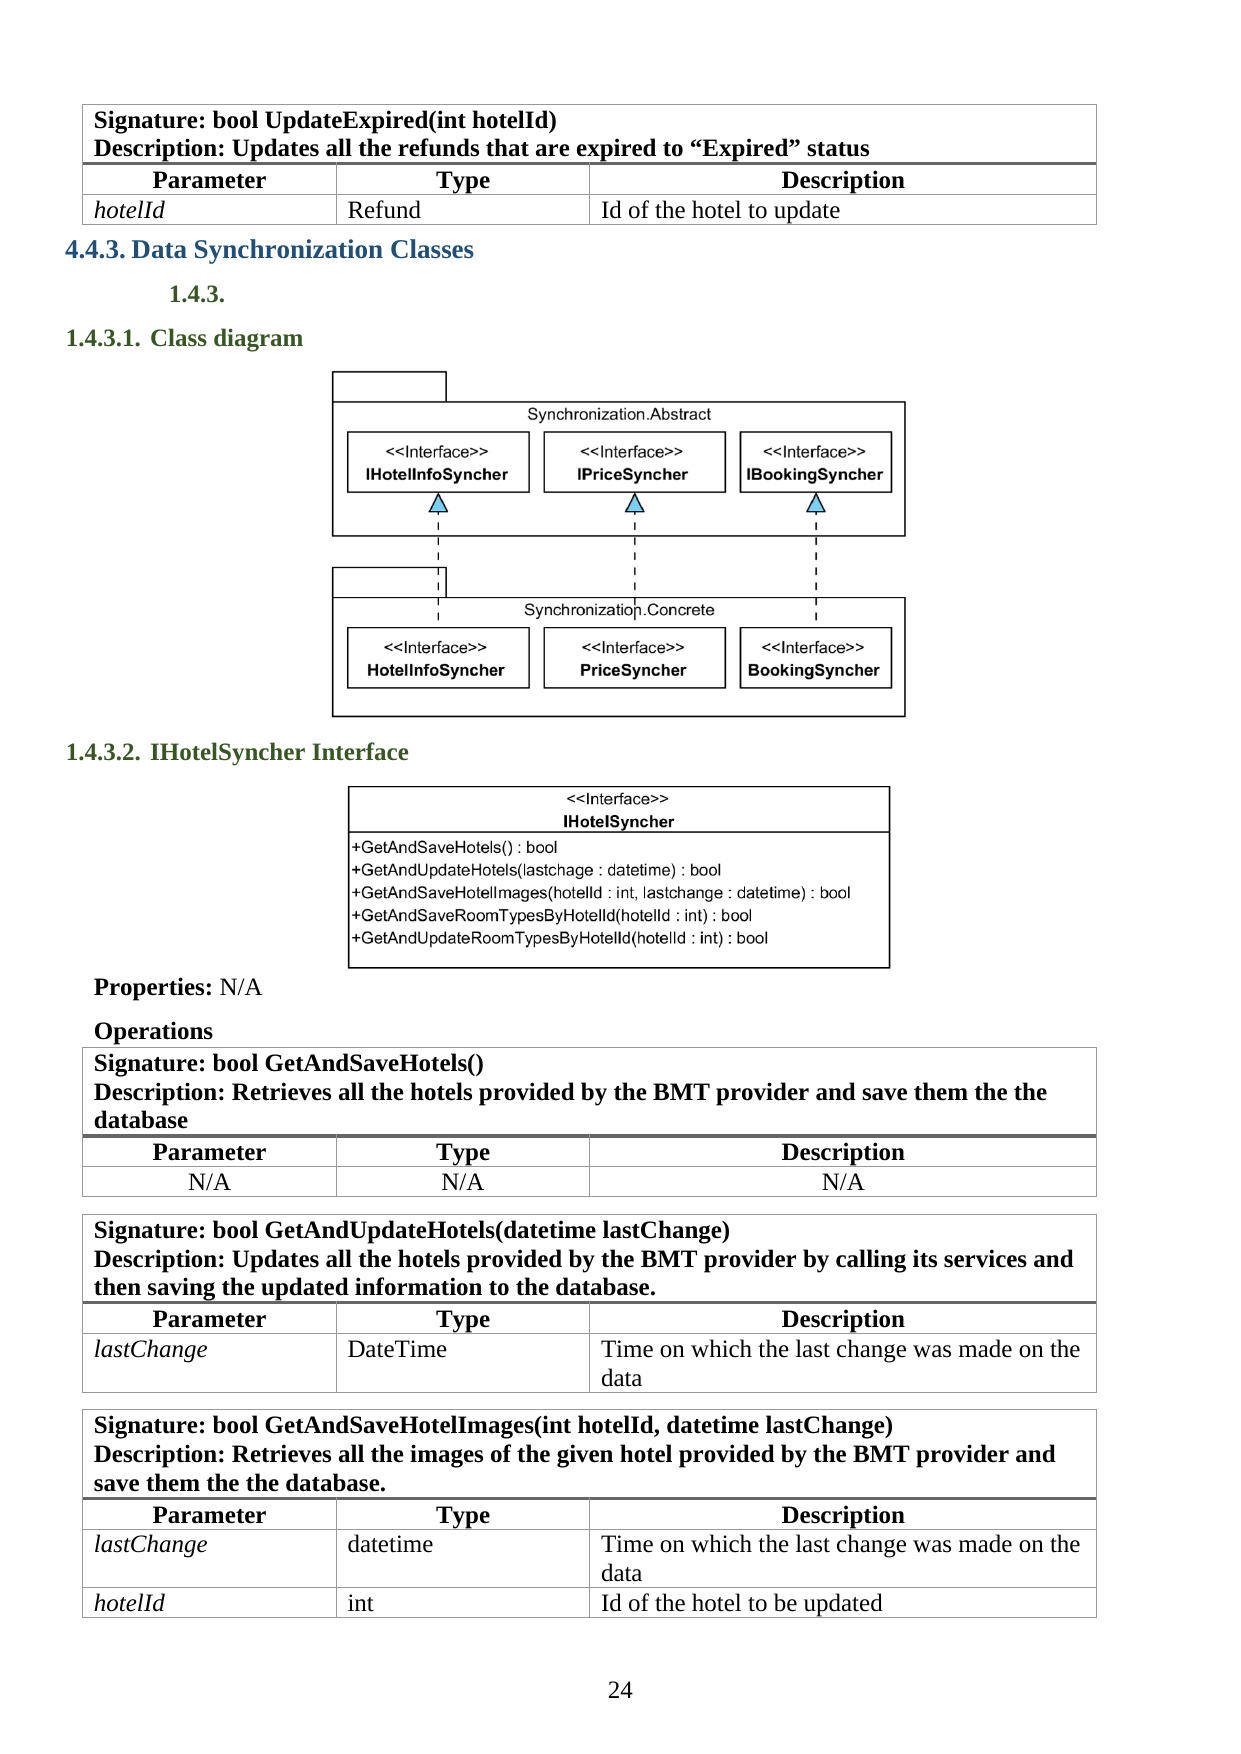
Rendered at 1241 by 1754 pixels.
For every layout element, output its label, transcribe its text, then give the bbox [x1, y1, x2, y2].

table_cell Time on which the last change was made on the data [590, 1334, 1096, 1392]
table_cell Description [590, 1500, 1096, 1528]
table_cell N/A [337, 1167, 589, 1196]
table_cell Description [590, 1138, 1096, 1166]
table_cell Type [337, 1304, 589, 1333]
table_cell datetime [337, 1530, 589, 1587]
table_cell Type [337, 165, 589, 194]
table_cell lastChange [83, 1334, 336, 1392]
table_header Signature: bool UpdateExpired(int hotelId) Description: Updates all the refunds that are expired to “Expired” status [83, 105, 1096, 162]
table_cell Refund [337, 195, 589, 224]
subtitle Class diagram [141, 323, 1146, 352]
table_header Signature: bool GetAndUpdateHotels(datetime lastChange) Description: Updates all the hotels provided by the BMT provider by calling its services and then saving the updated information to the database. [83, 1215, 1096, 1301]
table_cell hotelId [83, 1588, 336, 1617]
table_cell Description [590, 165, 1096, 194]
table_cell lastChange [83, 1530, 336, 1587]
text Properties: N/A [94, 972, 1146, 1001]
table_cell Parameter [83, 1500, 336, 1528]
table_cell DateTime [337, 1334, 589, 1392]
table_cell Id of the hotel to update [590, 195, 1096, 224]
table_header Signature: bool GetAndSaveHotels() Description: Retrieves all the hotels provided by the BMT provider and save them the the database [83, 1048, 1096, 1134]
table_cell Time on which the last change was made on the data [590, 1530, 1096, 1587]
picture [345, 780, 895, 971]
table_cell N/A [83, 1167, 336, 1196]
table_cell Type [337, 1500, 589, 1528]
table_cell Parameter [83, 1138, 336, 1166]
table_cell Type [337, 1138, 589, 1166]
table_cell hotelId [83, 195, 336, 224]
table_cell N/A [590, 1167, 1096, 1196]
subtitle Data Synchronization Classes [126, 233, 1146, 264]
subtitle IHotelSyncher Interface [141, 737, 1146, 766]
table_cell Description [590, 1304, 1096, 1333]
table_cell Parameter [83, 1304, 336, 1333]
table_header Signature: bool GetAndSaveHotelImages(int hotelId, datetime lastChange) Description: Retrieves all the images of the given hotel provided by the BMT provider and save them the the database. [83, 1410, 1096, 1497]
picture [329, 366, 912, 718]
table_cell Parameter [83, 165, 336, 194]
table_cell Id of the hotel to be updated [590, 1588, 1096, 1617]
table_cell int [337, 1588, 589, 1617]
text Operations [94, 1016, 1146, 1045]
